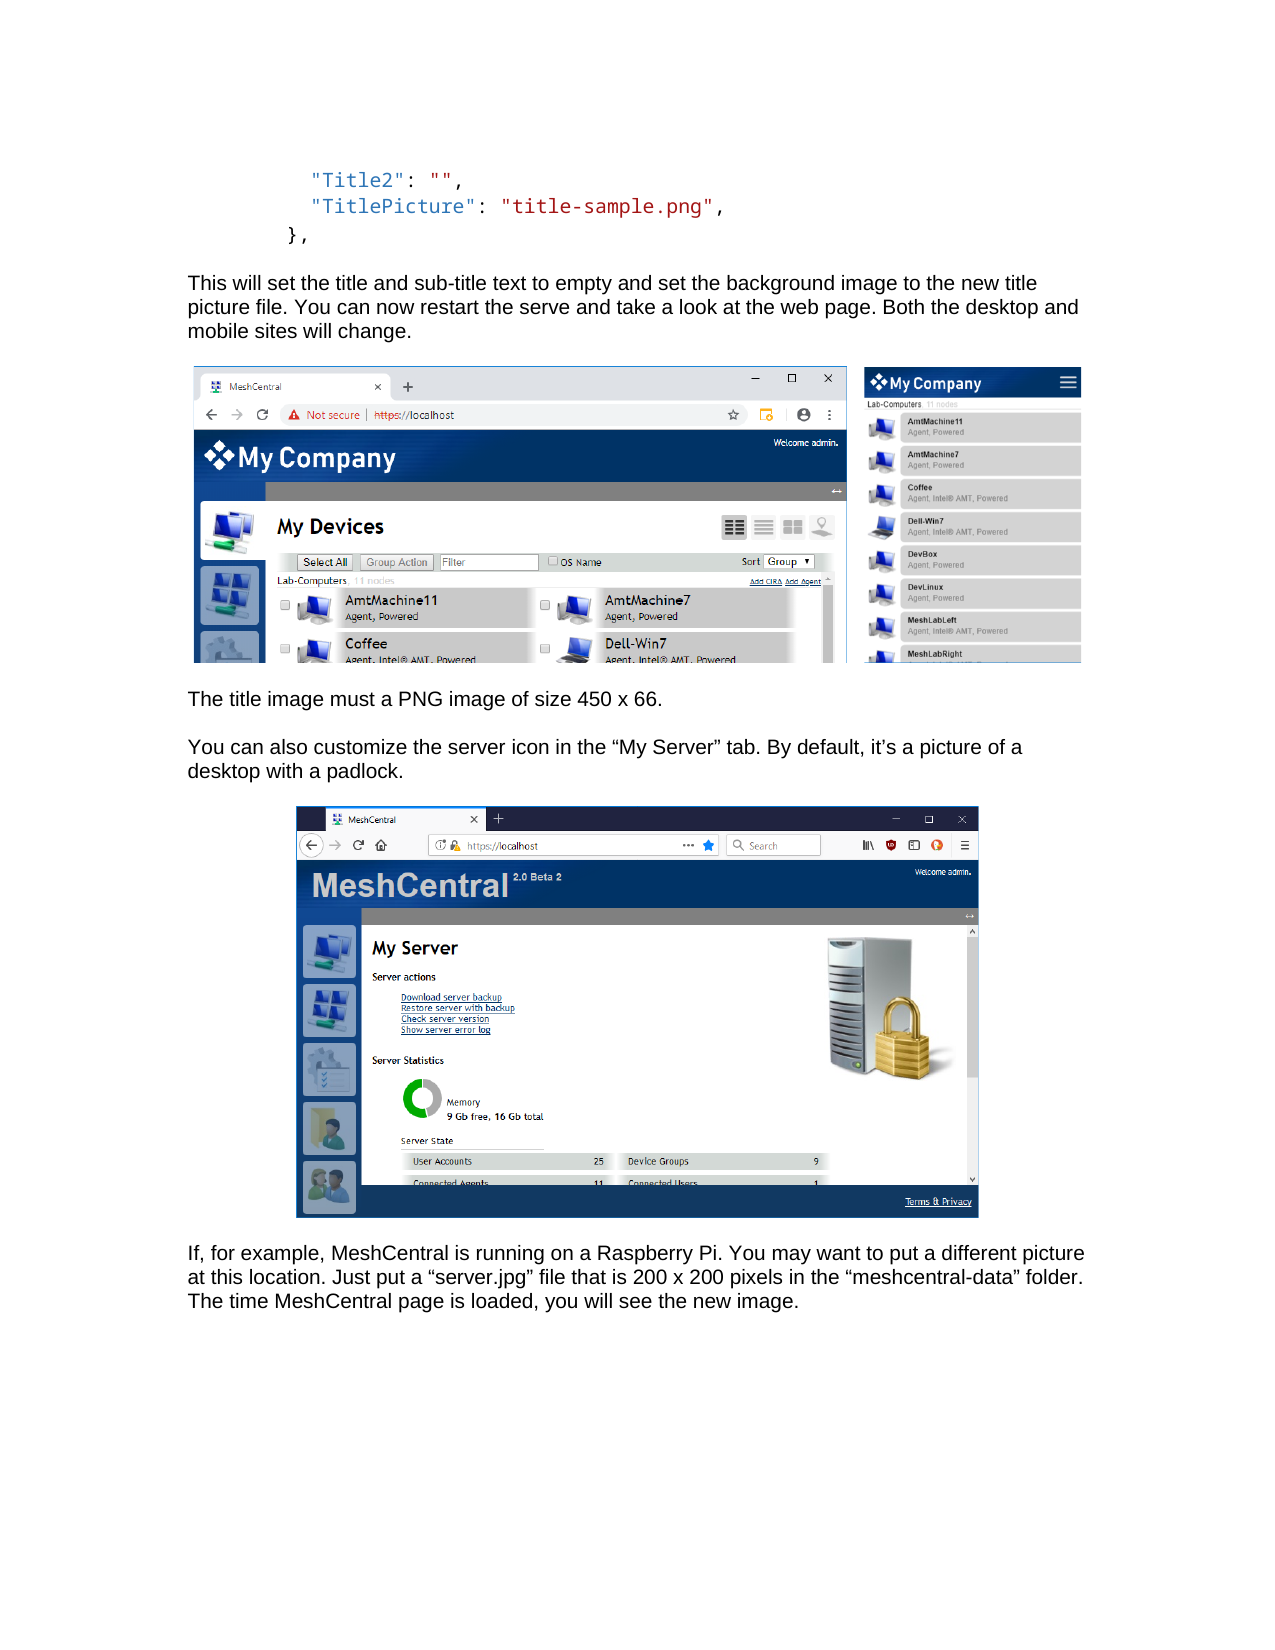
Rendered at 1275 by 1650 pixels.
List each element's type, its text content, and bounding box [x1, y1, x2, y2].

text This will set the title and sub-title text to empty and set the background image to the new title picture file. You can now restart the serve and take a look at the web page. Both the desktop and mobile sites will change. [187, 271, 1087, 343]
text "TitlePicture": "title-sample.png", [262, 193, 1087, 220]
text "Title2": "", [262, 166, 1087, 193]
picture [864, 367, 1082, 663]
picture [193, 366, 847, 663]
text You can also customize the server icon in the “My Server” tab. By default, it’s a picture of a desktop with a padlock. [187, 735, 1087, 783]
text If, for example, MeshCentral is running on a Raspberry Pi. You may want to put a different picture at this location. Just put a “server.jpg” file that is 200 x 200 pixels in the “meshcentral-data” folder. The time MeshCentral page is loaded, you will see the new image. [187, 1241, 1087, 1313]
text The title image must a PNG image of size 450 x 66. [187, 687, 1087, 711]
text }, [262, 220, 1087, 247]
picture [296, 806, 979, 1218]
